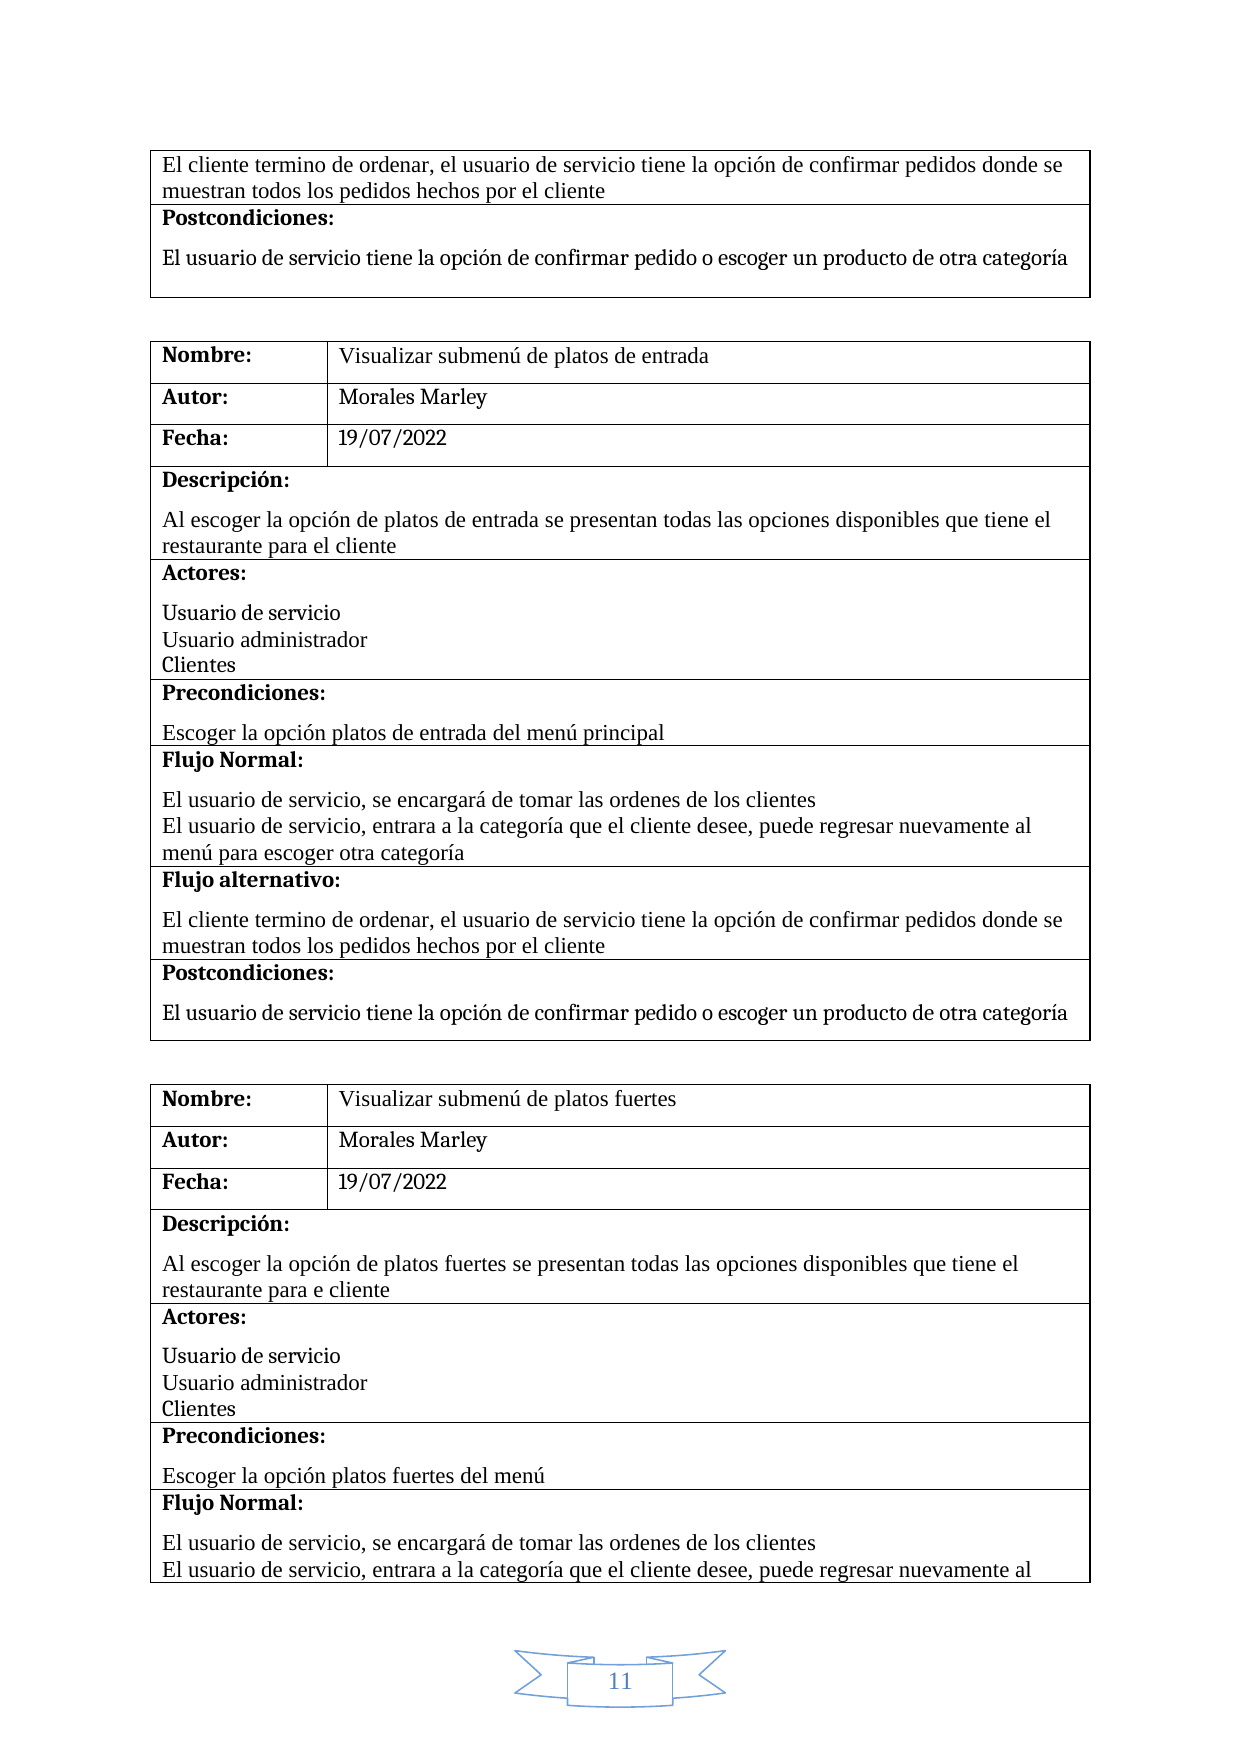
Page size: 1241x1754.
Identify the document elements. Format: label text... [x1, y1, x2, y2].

table_cell Autor: [151, 384, 327, 424]
table_cell Precondiciones: Escoger la opción platos de entrada del menú principal [151, 680, 1089, 745]
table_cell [151, 151, 1089, 204]
table_cell Descripción: Al escoger la opción de platos fuertes se presentan todas las opciones disponibles que tiene el restaurante para e cliente [151, 1210, 1089, 1302]
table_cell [151, 1490, 1089, 1582]
table_cell Descripción: Al escoger la opción de platos de entrada se presentan todas las opciones disponibles que tiene el restaurante para el cliente [151, 467, 1089, 559]
table_cell Actores: Usuario de servicio Usuario administrador Clientes [151, 1304, 1089, 1422]
table_header Visualizar submenú de platos fuertes [328, 1085, 1089, 1126]
table_cell Autor: [151, 1127, 327, 1168]
table_cell Morales Marley [328, 1127, 1089, 1168]
table_cell 19/07/2022 [328, 425, 1089, 466]
table_cell Morales Marley [328, 384, 1089, 424]
table_cell Postcondiciones: El usuario de servicio tiene la opción de confirmar pedido o escoger un producto de otra categoría [151, 205, 1089, 297]
table_cell Fecha: [151, 425, 327, 466]
table_header Visualizar submenú de platos de entrada [328, 342, 1089, 382]
table_cell Actores: Usuario de servicio Usuario administrador Clientes [151, 560, 1089, 678]
table_cell Fecha: [151, 1169, 327, 1209]
table_header Nombre: [151, 1085, 327, 1126]
table_cell 19/07/2022 [328, 1169, 1089, 1209]
table_cell Precondiciones: Escoger la opción platos fuertes del menú [151, 1423, 1089, 1489]
table_cell Postcondiciones: El usuario de servicio tiene la opción de confirmar pedido o escoger un producto de otra categoría [151, 960, 1089, 1040]
table_header Nombre: [151, 342, 327, 382]
